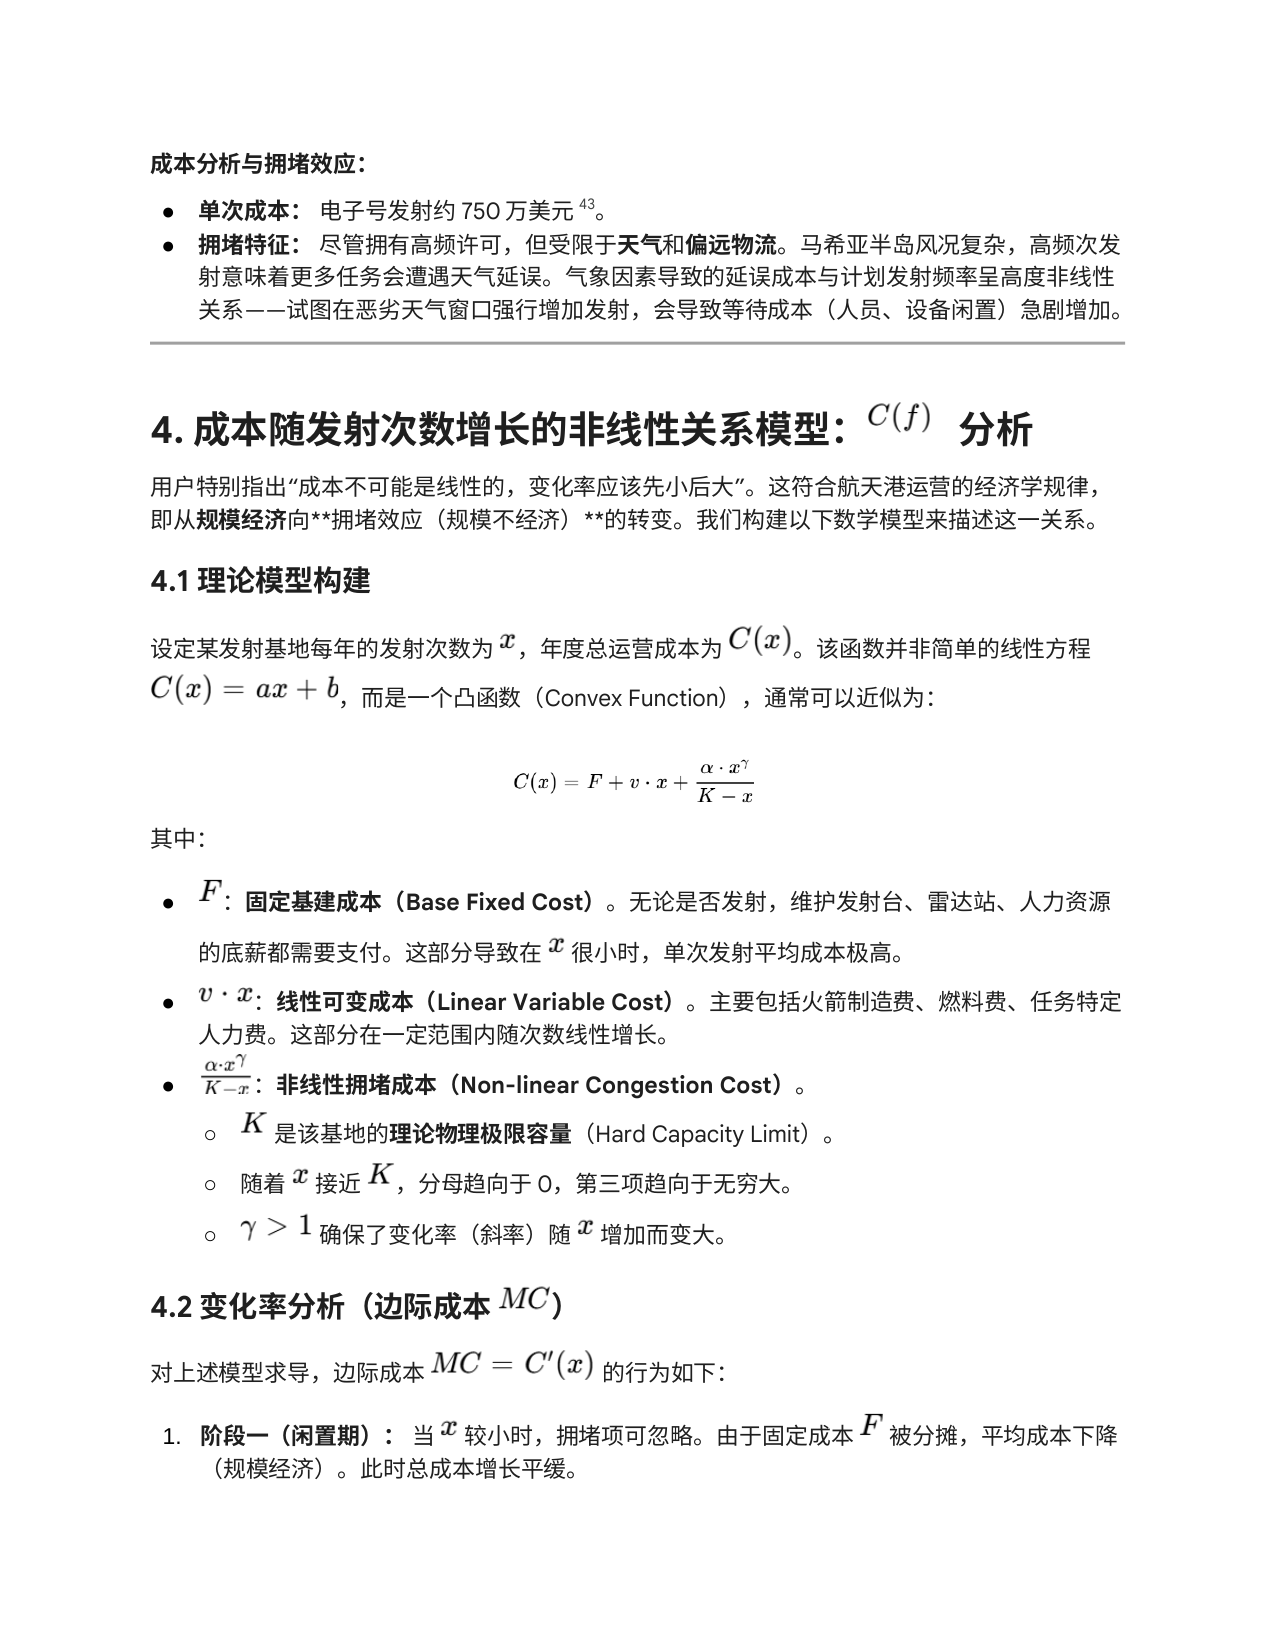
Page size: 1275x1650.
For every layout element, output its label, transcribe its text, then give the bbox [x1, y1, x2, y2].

subtitle 4.1 理论模型构建 [150, 563, 1125, 600]
picture [859, 1405, 884, 1445]
picture [499, 617, 517, 658]
list ：非线性拥堵成本（Non-linear Congestion Cost）。 [161, 1054, 1125, 1100]
picture [292, 1152, 310, 1193]
text 其中： [150, 826, 1125, 854]
picture [430, 1343, 597, 1382]
picture [548, 921, 566, 962]
text 成本分析与拥堵效应： [150, 150, 1125, 179]
list 是该基地的理论物理极限容量（Hard Capacity Limit）。 [203, 1104, 1125, 1149]
subtitle 4. 成本随发射次数增长的非线性关系模型： 分析 [150, 345, 1125, 454]
picture [150, 742, 1119, 822]
picture [577, 1203, 595, 1244]
list 确保了变化率（斜率）随 增加而变大。 [203, 1203, 1125, 1250]
list 拥堵特征： 尽管拥有高频许可，但受限于天气和偏远物流。马希亚半岛风况复杂，高频次发射意味着更多任务会遭遇天气延误。气象因素导致的延误成本与计划发射频率呈高度非线性关系——试图在恶劣天气窗口强行增加发射，会导致等待成本（人员、设备闲置）急剧增加。 [161, 231, 1125, 325]
picture [150, 667, 339, 707]
picture [198, 1054, 254, 1094]
subtitle 4.2 变化率分析（边际成本 ） [150, 1279, 1125, 1326]
picture [198, 971, 254, 1011]
picture [498, 1278, 552, 1318]
picture [728, 618, 794, 658]
picture [198, 871, 223, 911]
list 阶段一（闲置期）： 当 较小时，拥堵项可忽略。由于固定成本 被分摊，平均成本下降（规模经济）。此时总成本增长平缓。 [162, 1405, 1125, 1484]
text 设定某发射基地每年的发射次数为 ，年度总运营成本为 。该函数并非简单的线性方程 ，而是一个凸函数（Convex Function），通常可以近似为： [150, 618, 1125, 713]
list ：线性可变成本（Linear Variable Cost）。主要包括火箭制造费、燃料费、任务特定人力费。这部分在一定范围内随次数线性增长。 [161, 972, 1125, 1050]
picture [367, 1154, 396, 1193]
list 单次成本： 电子号发射约750万美元43。 [161, 195, 1125, 227]
picture [240, 1204, 314, 1244]
list 随着 接近 ，分母趋向于0，第三项趋向于无穷大。 [203, 1153, 1125, 1199]
picture [867, 395, 950, 444]
picture [240, 1103, 269, 1142]
text 对上述模型求导，边际成本 的行为如下： [150, 1343, 1125, 1388]
text 用户特别指出“成本不可能是线性的，变化率应该先小后大”。这符合航天港运营的经济学规律，即从规模经济向**拥堵效应（规模不经济）**的转变。我们构建以下数学模型来描述这一关系。 [150, 473, 1125, 534]
picture [441, 1404, 459, 1445]
list ：固定基建成本（Base Fixed Cost）。无论是否发射，维护发射台、雷达站、人力资源的底薪都需要支付。这部分导致在 很小时，单次发射平均成本极高。 [161, 871, 1125, 968]
